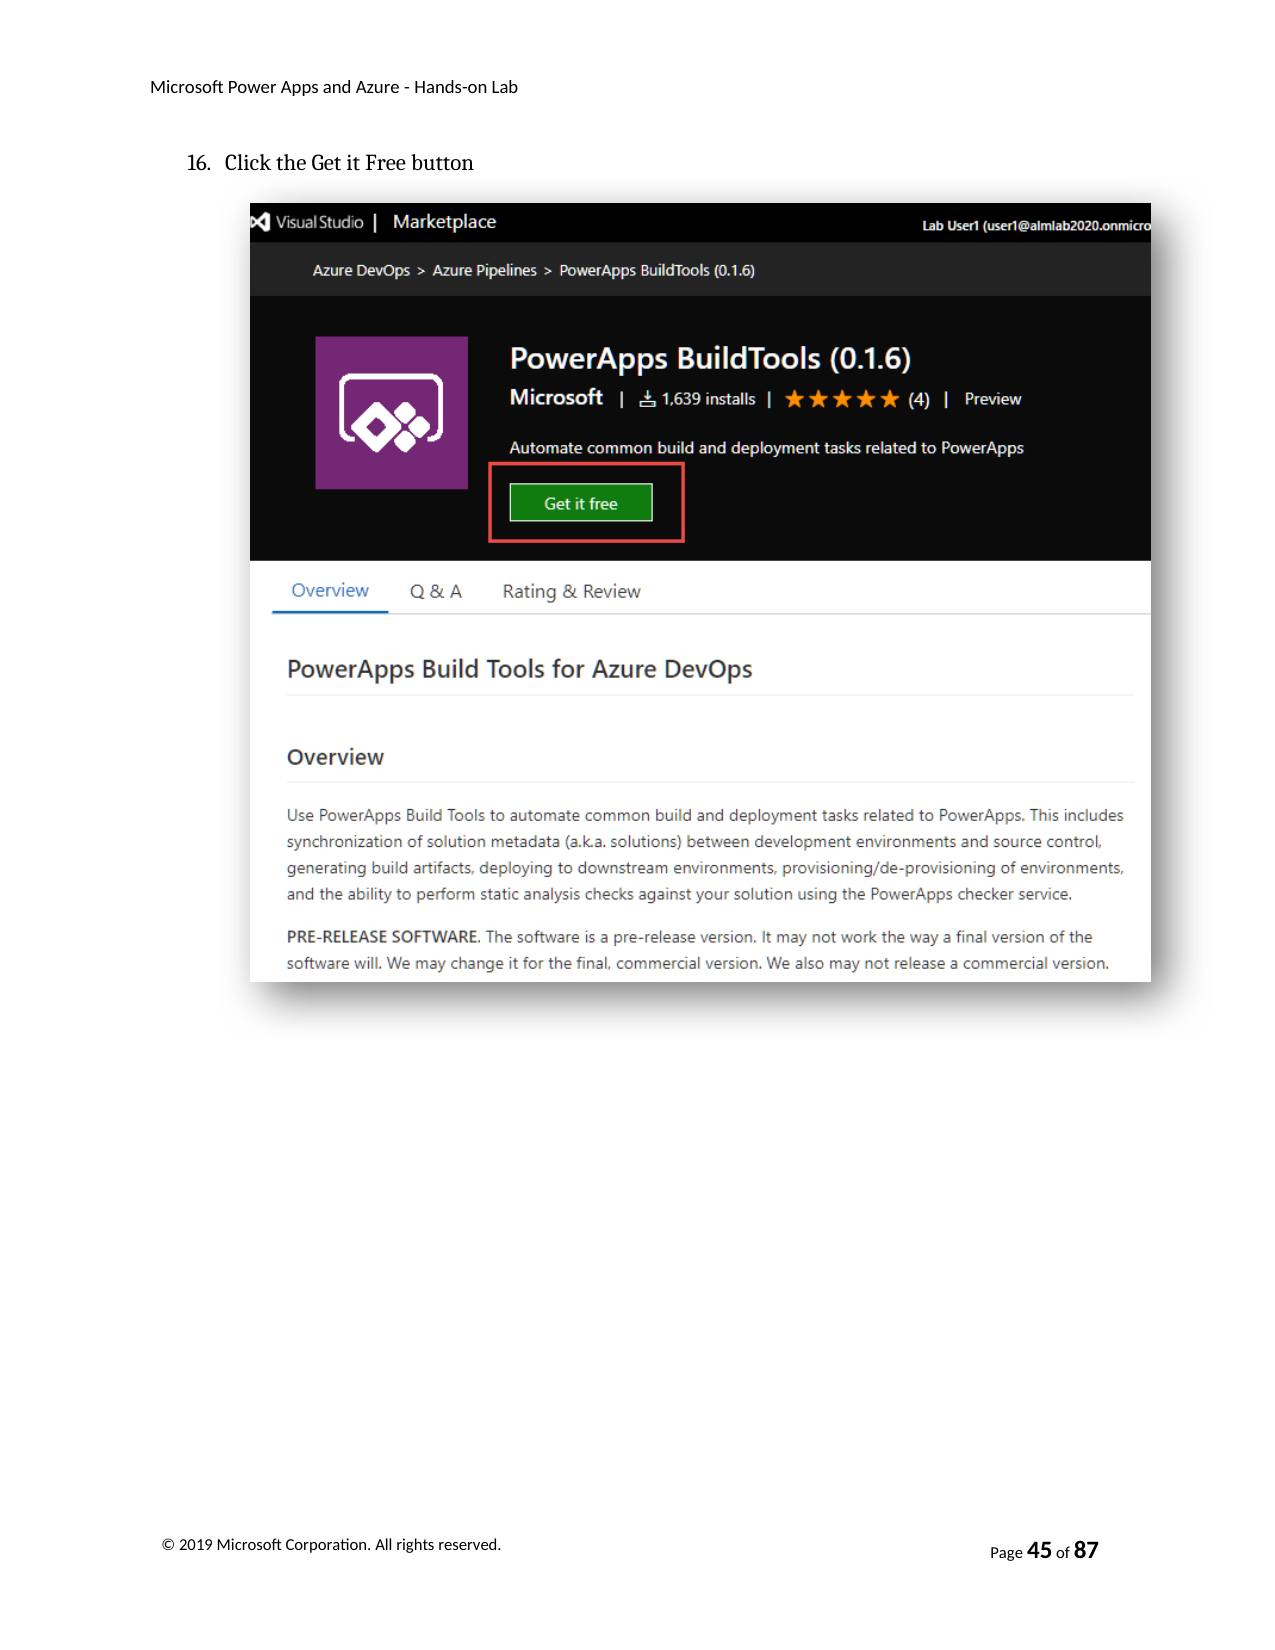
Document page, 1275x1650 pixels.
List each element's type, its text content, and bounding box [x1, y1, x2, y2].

picture [250, 203, 1151, 982]
